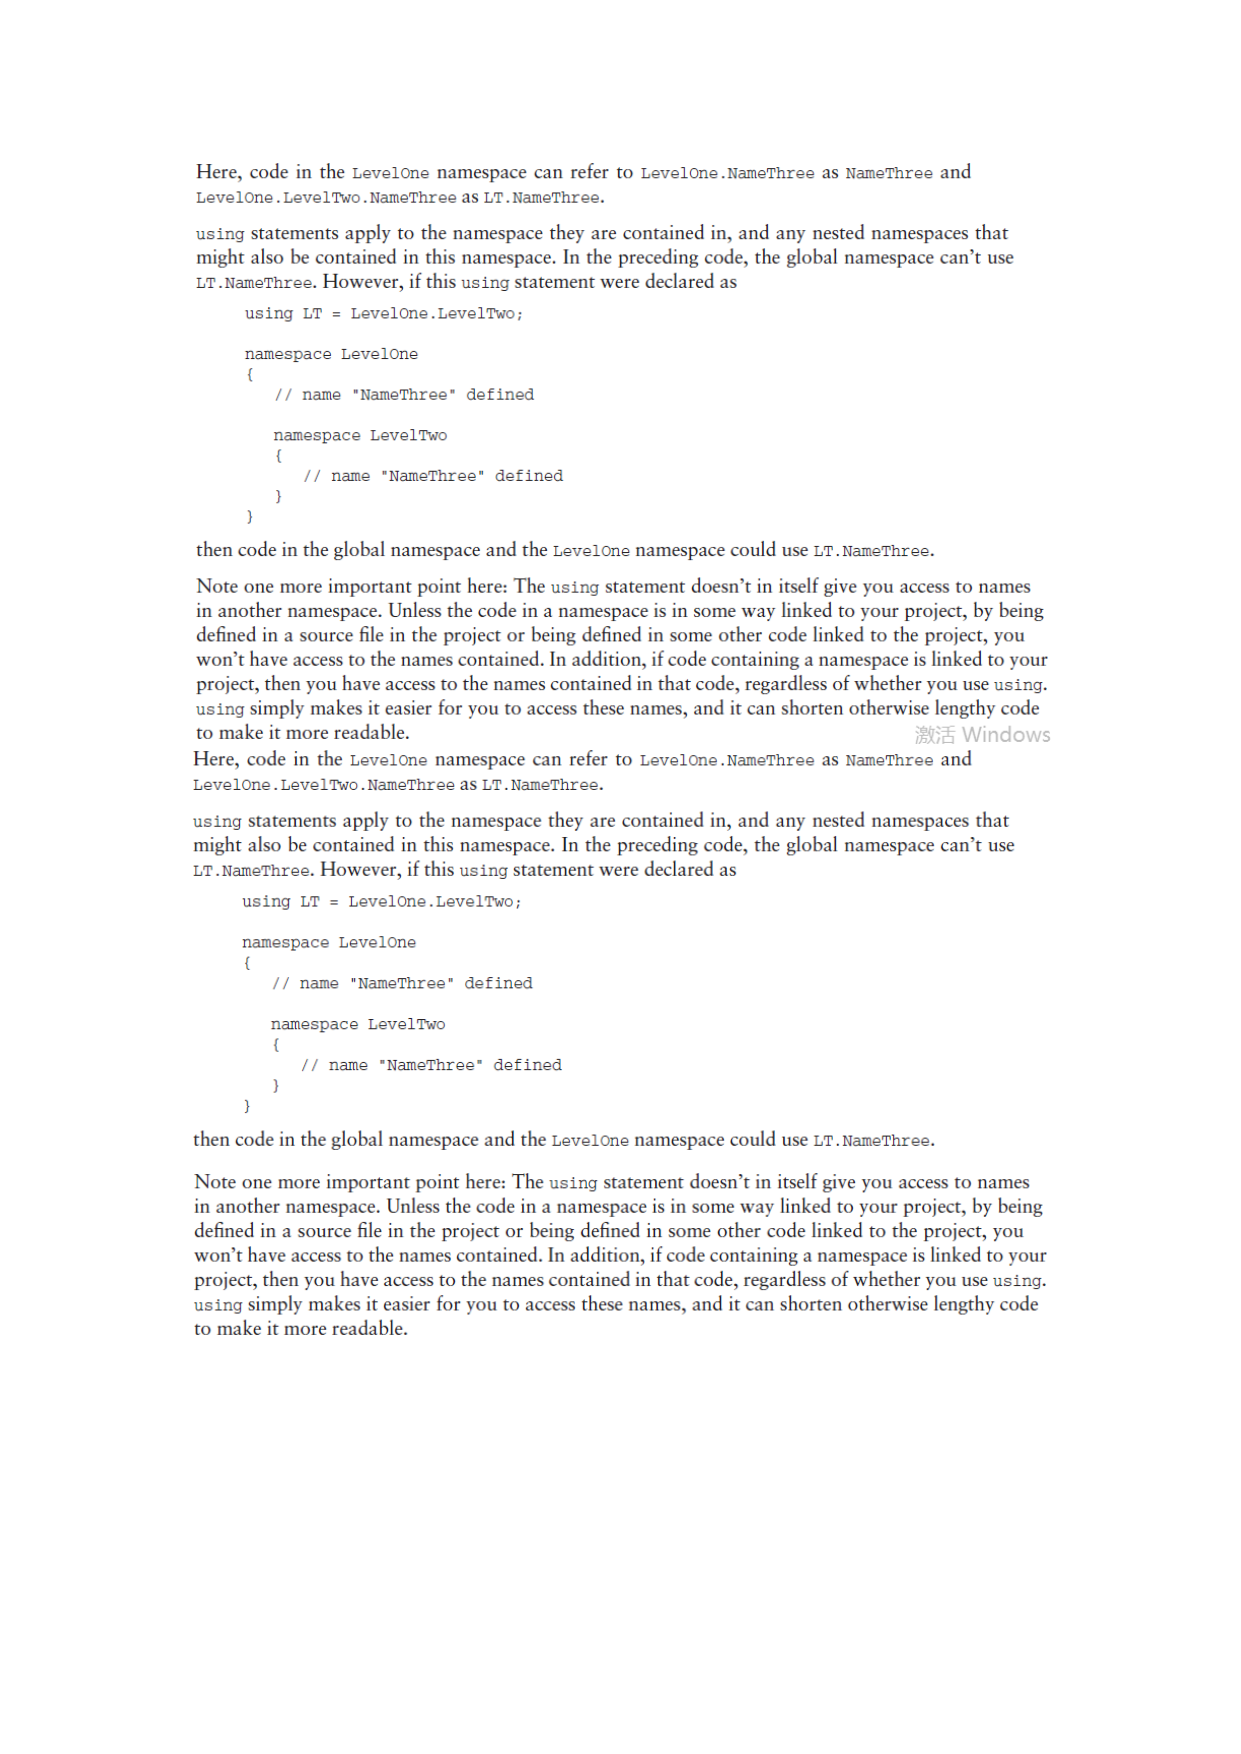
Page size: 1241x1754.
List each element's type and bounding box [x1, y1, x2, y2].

picture [187, 747, 1053, 1154]
picture [187, 1169, 1053, 1340]
picture [187, 162, 1053, 745]
